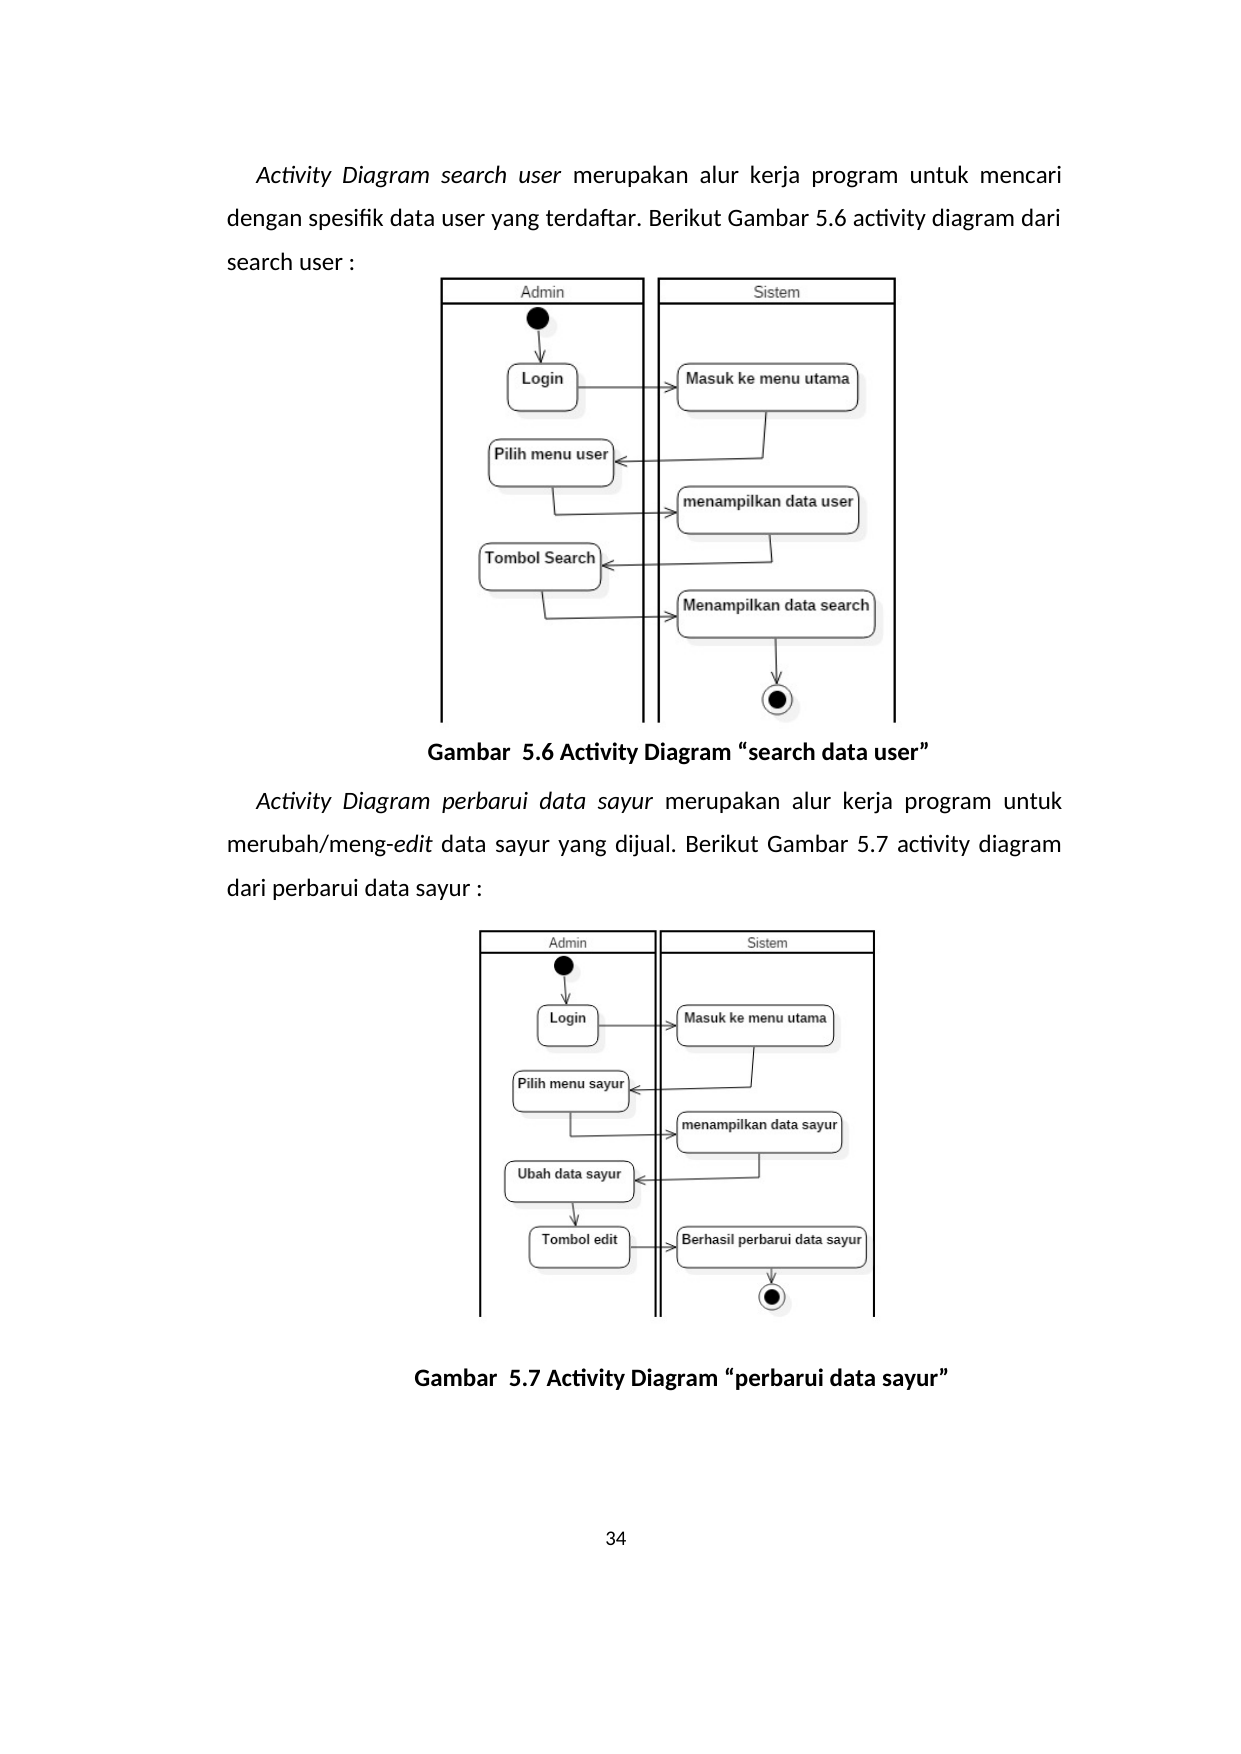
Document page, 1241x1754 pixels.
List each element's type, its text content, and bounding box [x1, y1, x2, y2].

picture [430, 277, 942, 736]
text Gambar 5.6 Activity Diagram “search data user” [141, 736, 1092, 767]
text Gambar 5.7 Activity Diagram “perbarui data sayur” [227, 1362, 1062, 1392]
text Activity Diagram perbarui data sayur merupakan alur kerja program untuk merubah/meng-edit data sayur yang dijual. Berikut Gambar 5.7 activity diagram dari perbarui data sayur : [227, 785, 1062, 902]
picture [470, 921, 915, 1358]
text Activity Diagram search user merupakan alur kerja program untuk mencari dengan spesifik data user yang terdaftar. Berikut Gambar 5.6 activity diagram dari search user : [227, 159, 1062, 277]
